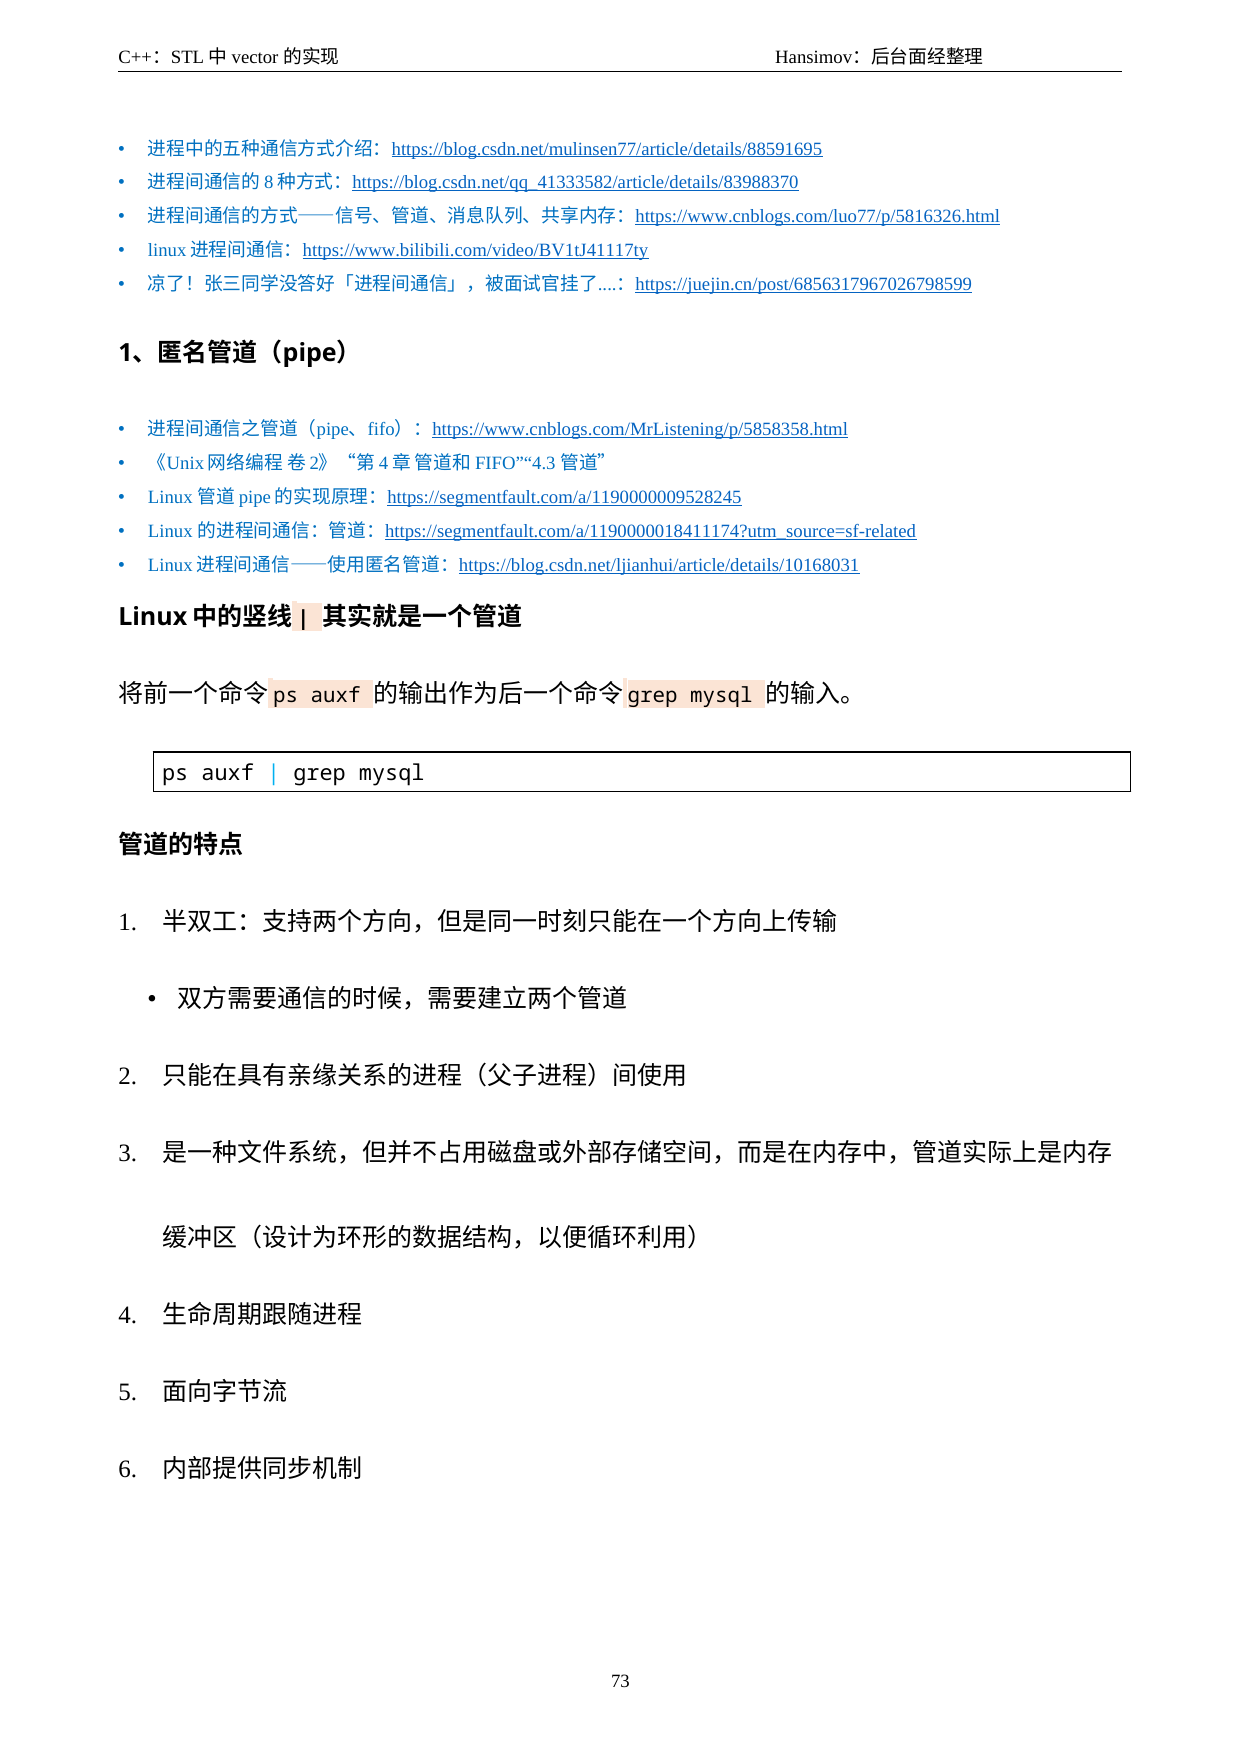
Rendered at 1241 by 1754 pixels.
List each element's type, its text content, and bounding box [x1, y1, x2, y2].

text 进程间通信的方式——信号、管道、消息队列、共享内存：https://www.cnblogs.com/luo77/p/5816326.html [118, 198, 1122, 232]
text linux进程间通信：https://www.bilibili.com/video/BV1tJ41117ty [118, 232, 1122, 266]
text Linux 管道pipe的实现原理：https://segmentfault.com/a/1190000009528245 [118, 478, 1122, 512]
text 进程间通信的8种方式：https://blog.csdn.net/qq_41333582/article/details/83988370 [118, 164, 1122, 198]
text Linux 的进程间通信：管道：https://segmentfault.com/a/1190000018411174?utm_source=sf-related [118, 512, 1122, 546]
list ps auxf | grep mysql [154, 753, 1130, 791]
subtitle 1、匿名管道（pipe） [118, 317, 1097, 384]
list 是一种文件系统，但并不占用磁盘或外部存储空间，而是在内存中，管道实际上是内存缓冲区（设计为环形的数据结构，以便循环利用） [118, 1116, 1122, 1269]
list 面向字节流 [118, 1355, 1122, 1423]
text 凉了！张三同学没答好「进程间通信」，被面试官挂了....：https://juejin.cn/post/6856317967026798599 [118, 266, 1122, 300]
text 进程中的五种通信方式介绍：https://blog.csdn.net/mulinsen77/article/details/88591695 [118, 130, 1122, 164]
subtitle Linux中的竖线 | 其实就是一个管道 [118, 580, 1122, 648]
text Linux进程间通信——使用匿名管道：https://blog.csdn.net/ljianhui/article/details/10168031 [118, 546, 1122, 580]
text 进程间通信之管道（pipe、fifo）：https://www.cnblogs.com/MrListening/p/5858358.html [118, 411, 1122, 444]
list 内部提供同步机制 [118, 1432, 1122, 1500]
list 生命周期跟随进程 [118, 1278, 1122, 1346]
text 将前一个命令 ps auxf 的输出作为后一个命令 grep mysql 的输入。 [118, 657, 1122, 725]
subtitle 管道的特点 [118, 808, 1122, 876]
text 双方需要通信的时候，需要建立两个管道 [148, 962, 1122, 1030]
list 只能在具有亲缘关系的进程（父子进程）间使用 [118, 1039, 1122, 1107]
list 半双工：支持两个方向，但是同一时刻只能在一个方向上传输 [118, 886, 1122, 953]
text 《Unix网络编程 卷2》“第4章 管道和FIFO”“4.3 管道” [118, 444, 1122, 478]
